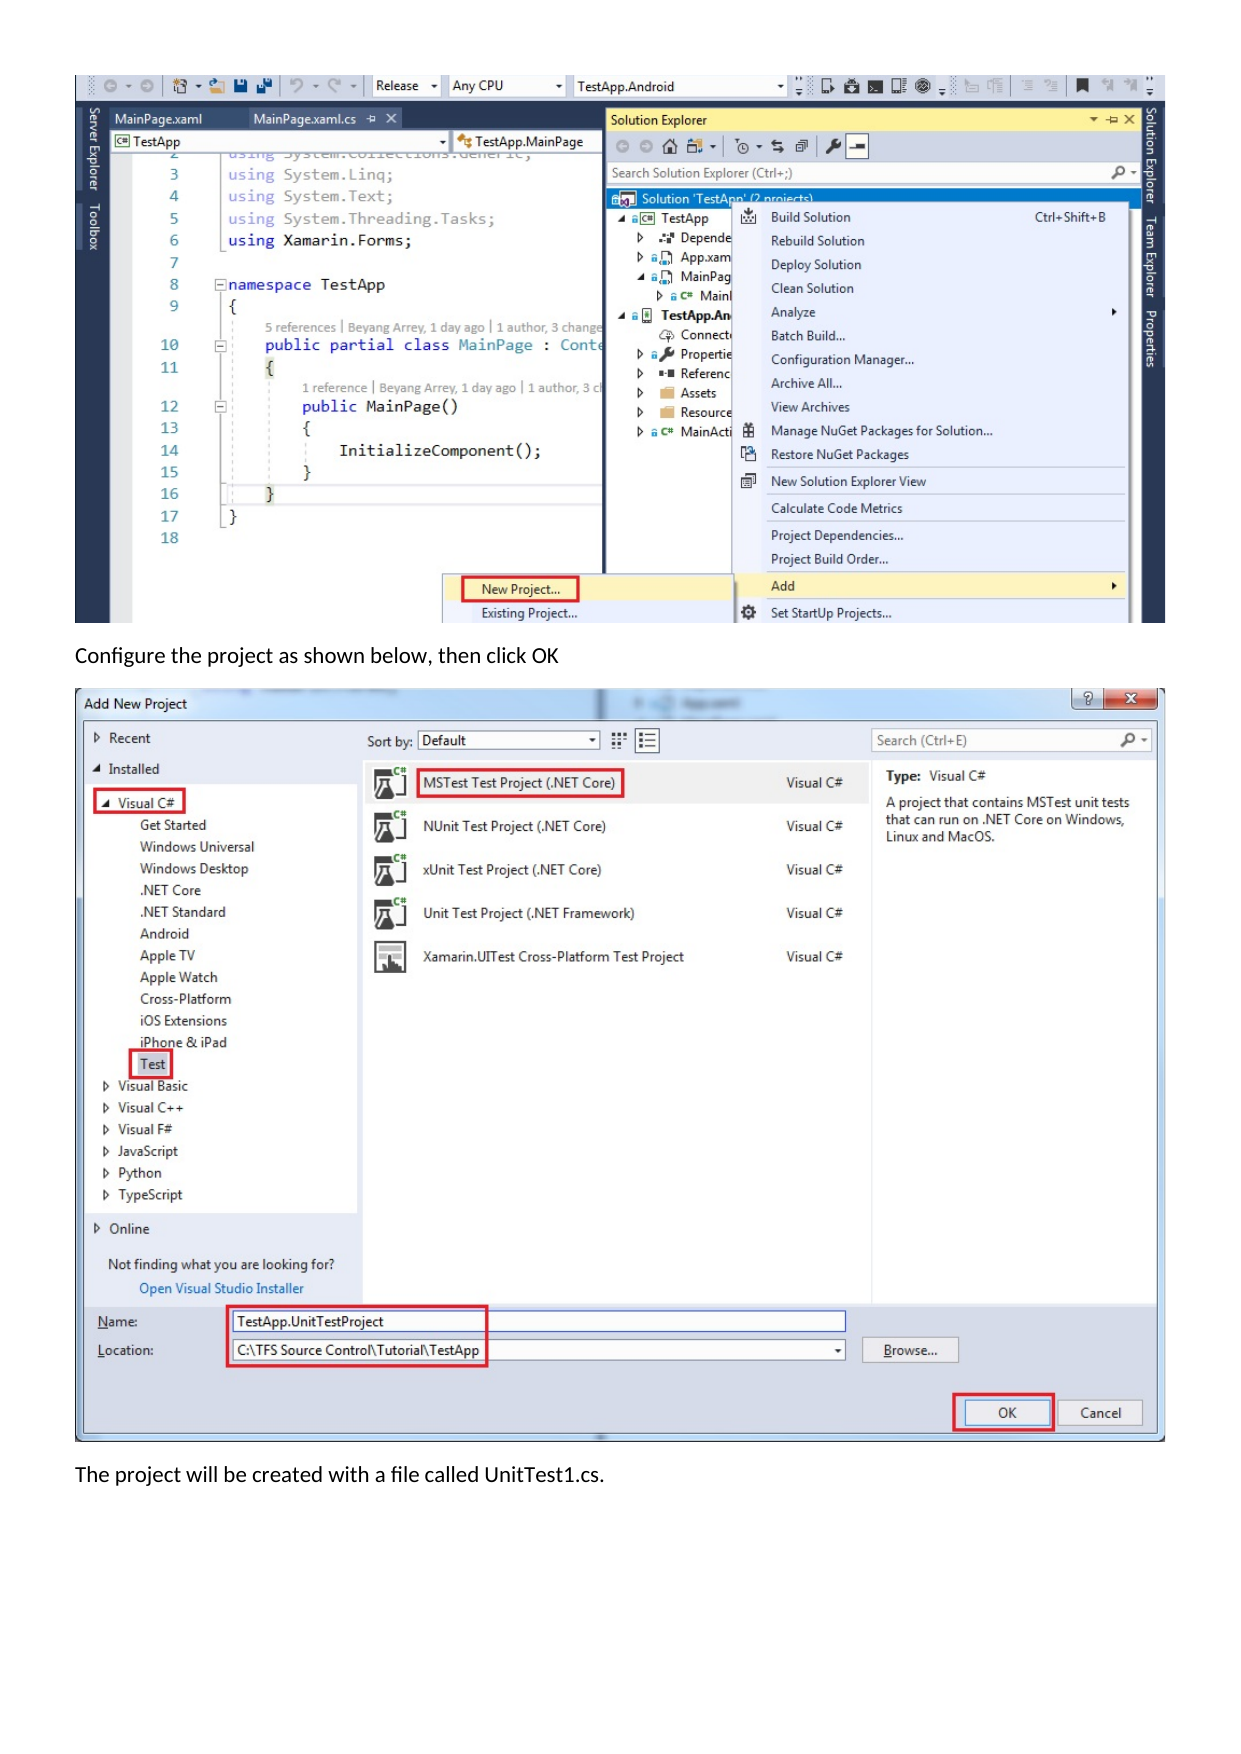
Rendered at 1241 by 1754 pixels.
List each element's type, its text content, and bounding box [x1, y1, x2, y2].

text The project will be created with a file called UnitTest1.cs. [75, 1460, 1165, 1488]
picture [75, 688, 1166, 1442]
text Configure the project as shown below, then click OK [75, 641, 1165, 669]
picture [75, 75, 1166, 623]
